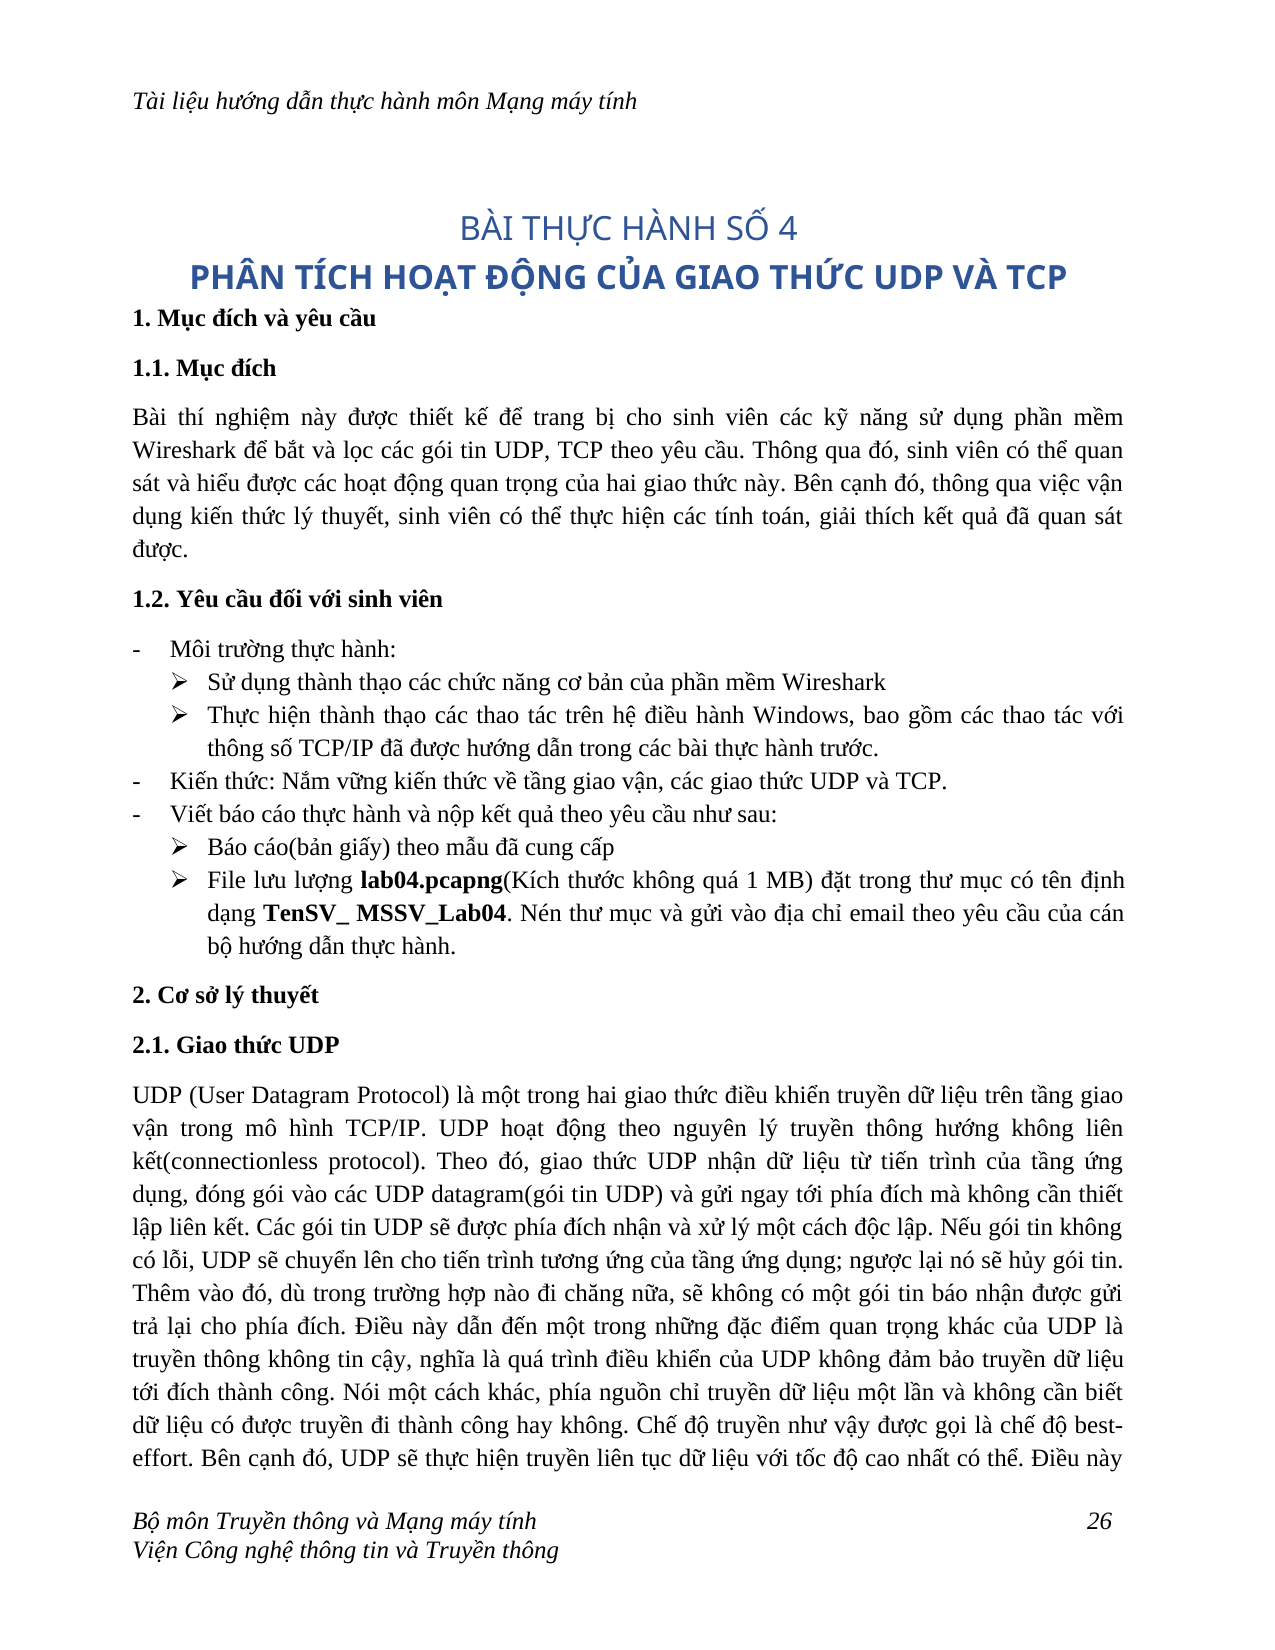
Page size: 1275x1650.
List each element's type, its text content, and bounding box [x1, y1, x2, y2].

text 2.1. Giao thức UDP [132, 1030, 1125, 1059]
text 2. Cơ sở lý thuyết [132, 981, 1125, 1009]
list Sử dụng thành thạo các chức năng cơ bản của phần mềm Wireshark [169, 667, 1125, 696]
list Môi trường thực hành: [132, 634, 1125, 662]
text 1. Mục đích và yêu cầu [132, 303, 1125, 332]
text 1.1. Mục đích [132, 353, 1125, 381]
subtitle BÀI THỰC HÀNH SỐ 4 PHÂN TÍCH HOẠT ĐỘNG CỦA GIAO THỨC UDP VÀ TCP [132, 205, 1125, 299]
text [132, 1080, 1125, 1472]
list File lưu lượng lab04.pcapng(Kích thước không quá 1 MB) đặt trong thư mục có tên định dạng TenSV_ MSSV_Lab04. Nén thư mục và gửi vào địa chỉ email theo yêu cầu của cán bộ hướng dẫn thực hành. [169, 865, 1125, 960]
list Viết báo cáo thực hành và nộp kết quả theo yêu cầu như sau: [132, 799, 1125, 828]
list Thực hiện thành thạo các thao tác trên hệ điều hành Windows, bao gồm các thao tác với thông số TCP/IP đã được hướng dẫn trong các bài thực hành trước. [169, 700, 1125, 762]
list Báo cáo(bản giấy) theo mẫu đã cung cấp [169, 832, 1125, 861]
text 1.2. Yêu cầu đối với sinh viên [132, 584, 1125, 613]
text Bài thí nghiệm này được thiết kế để trang bị cho sinh viên các kỹ năng sử dụng phần mềm Wireshark để bắt và lọc các gói tin UDP, TCP theo yêu cầu. Thông qua đó, sinh viên có thể quan sát và hiểu được các hoạt động quan trọng của hai giao thức này. Bên cạnh đó, thông qua việc vận dụng kiến thức lý thuyết, sinh viên có thể thực hiện các tính toán, giải thích kết quả đã quan sát được. [132, 402, 1125, 563]
list Kiến thức: Nắm vững kiến thức về tầng giao vận, các giao thức UDP và TCP. [132, 766, 1125, 794]
